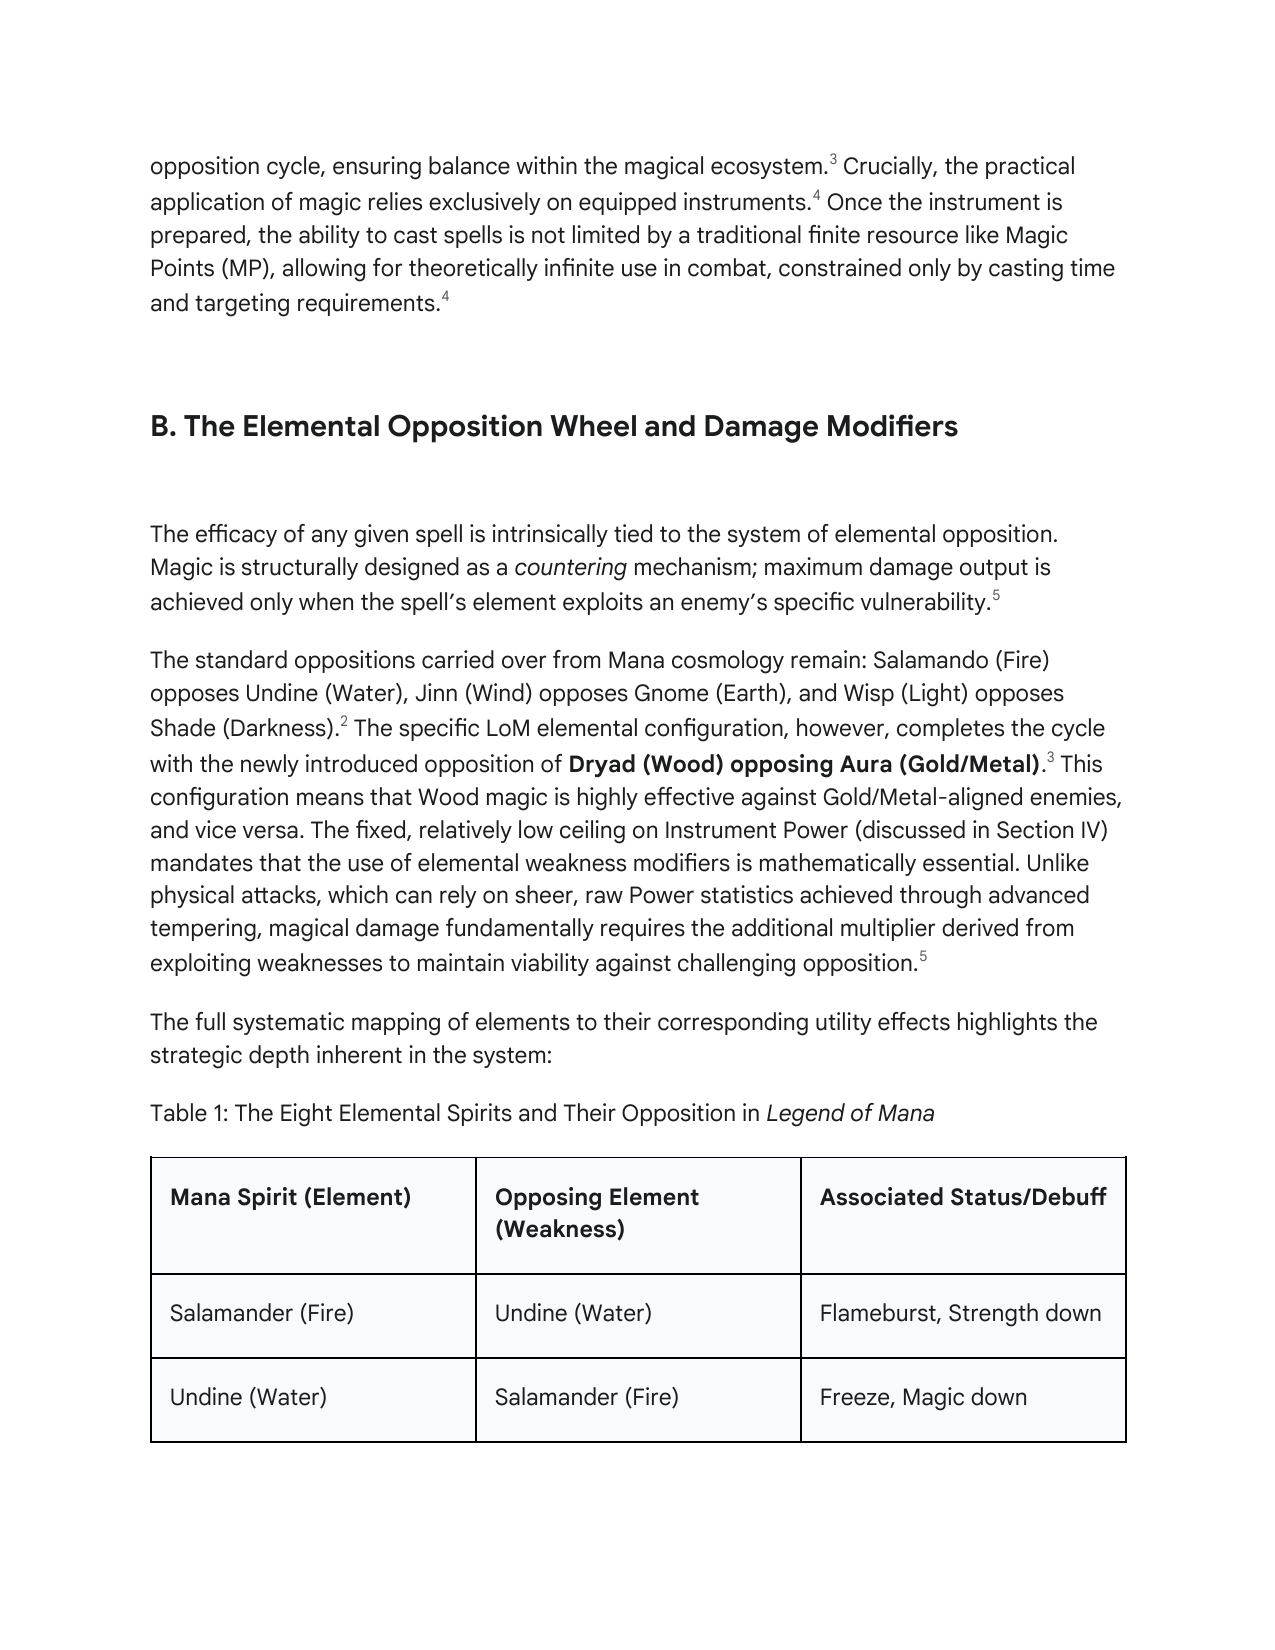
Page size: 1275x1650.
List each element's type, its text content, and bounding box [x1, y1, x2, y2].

table_cell Salamander (Fire) [152, 1275, 475, 1357]
table_cell Freeze, Magic down [802, 1359, 1125, 1441]
table_cell Undine (Water) [477, 1275, 800, 1357]
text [150, 150, 1125, 318]
table_header Mana Spirit (Element) [152, 1158, 475, 1273]
table_cell Undine (Water) [152, 1359, 475, 1441]
subtitle B. The Elemental Opposition Wheel and Damage Modifiers [150, 408, 1125, 445]
text The full systematic mapping of elements to their corresponding utility effects highlights the strategic depth inherent in the system: [150, 1008, 1125, 1070]
text The efficacy of any given spell is intrinsically tied to the system of elemental opposition. Magic is structurally designed as a countering mechanism; maximum damage output is achieved only when the spell’s element exploits an enemy’s specific vulnerability.5 [150, 520, 1125, 617]
table_header Opposing Element (Weakness) [477, 1158, 800, 1273]
table_cell Flameburst, Strength down [802, 1275, 1125, 1357]
text Table 1: The Eight Elemental Spirits and Their Opposition in Legend of Mana [150, 1099, 1125, 1127]
text The standard oppositions carried over from Mana cosmology remain: Salamando (Fire) opposes Undine (Water), Jinn (Wind) opposes Gnome (Earth), and Wisp (Light) opposes Shade (Darkness).2 The specific LoM elemental configuration, however, completes the cycle with the newly introduced opposition of Dryad (Wood) opposing Aura (Gold/Metal).3 This configuration means that Wood magic is highly effective against Gold/Metal-aligned enemies, and vice versa. The fixed, relatively low ceiling on Instrument Power (discussed in Section IV) mandates that the use of elemental weakness modifiers is mathematically essential. Unlike physical attacks, which can rely on sheer, raw Power statistics achieved through advanced tempering, magical damage fundamentally requires the additional multiplier derived from exploiting weaknesses to maintain viability against challenging opposition.5 [150, 647, 1125, 979]
table_header Associated Status/Debuff [802, 1158, 1125, 1273]
table_cell Salamander (Fire) [477, 1359, 800, 1441]
